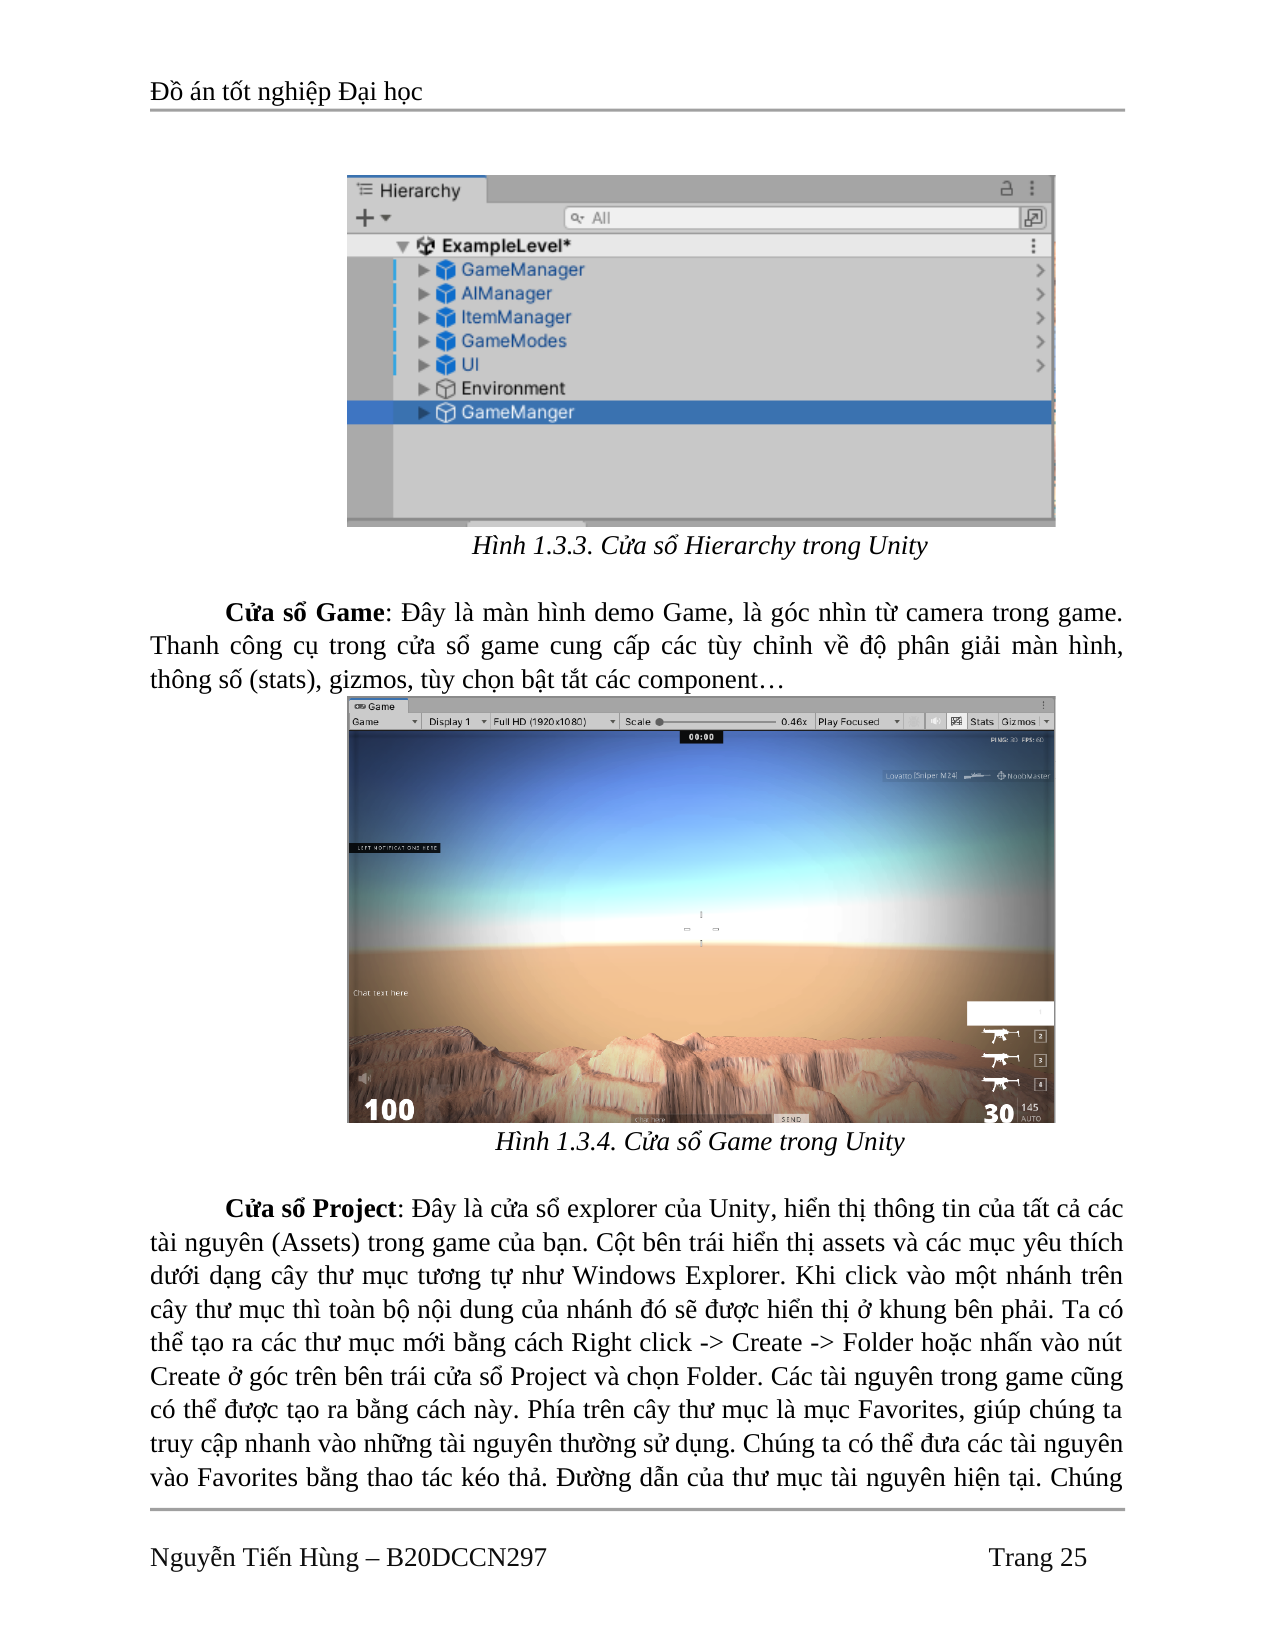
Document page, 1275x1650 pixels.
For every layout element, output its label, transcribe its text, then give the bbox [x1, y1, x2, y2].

picture [347, 696, 1056, 1123]
picture [347, 175, 1056, 527]
text Cửa sổ Game: Đây là màn hình demo Game, là góc nhìn từ camera trong game. Thanh công cụ trong cửa sổ game cung cấp các tùy chỉnh về độ phân giải màn hình, thông số (stats), gizmos, tùy chọn bật tắt các component… [150, 596, 1125, 694]
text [150, 1192, 1125, 1492]
list Hình 1.3.4. Cửa sổ Game trong Unity [277, 1125, 1125, 1156]
list Hình 1.3.3. Cửa sổ Hierarchy trong Unity [277, 529, 1125, 560]
